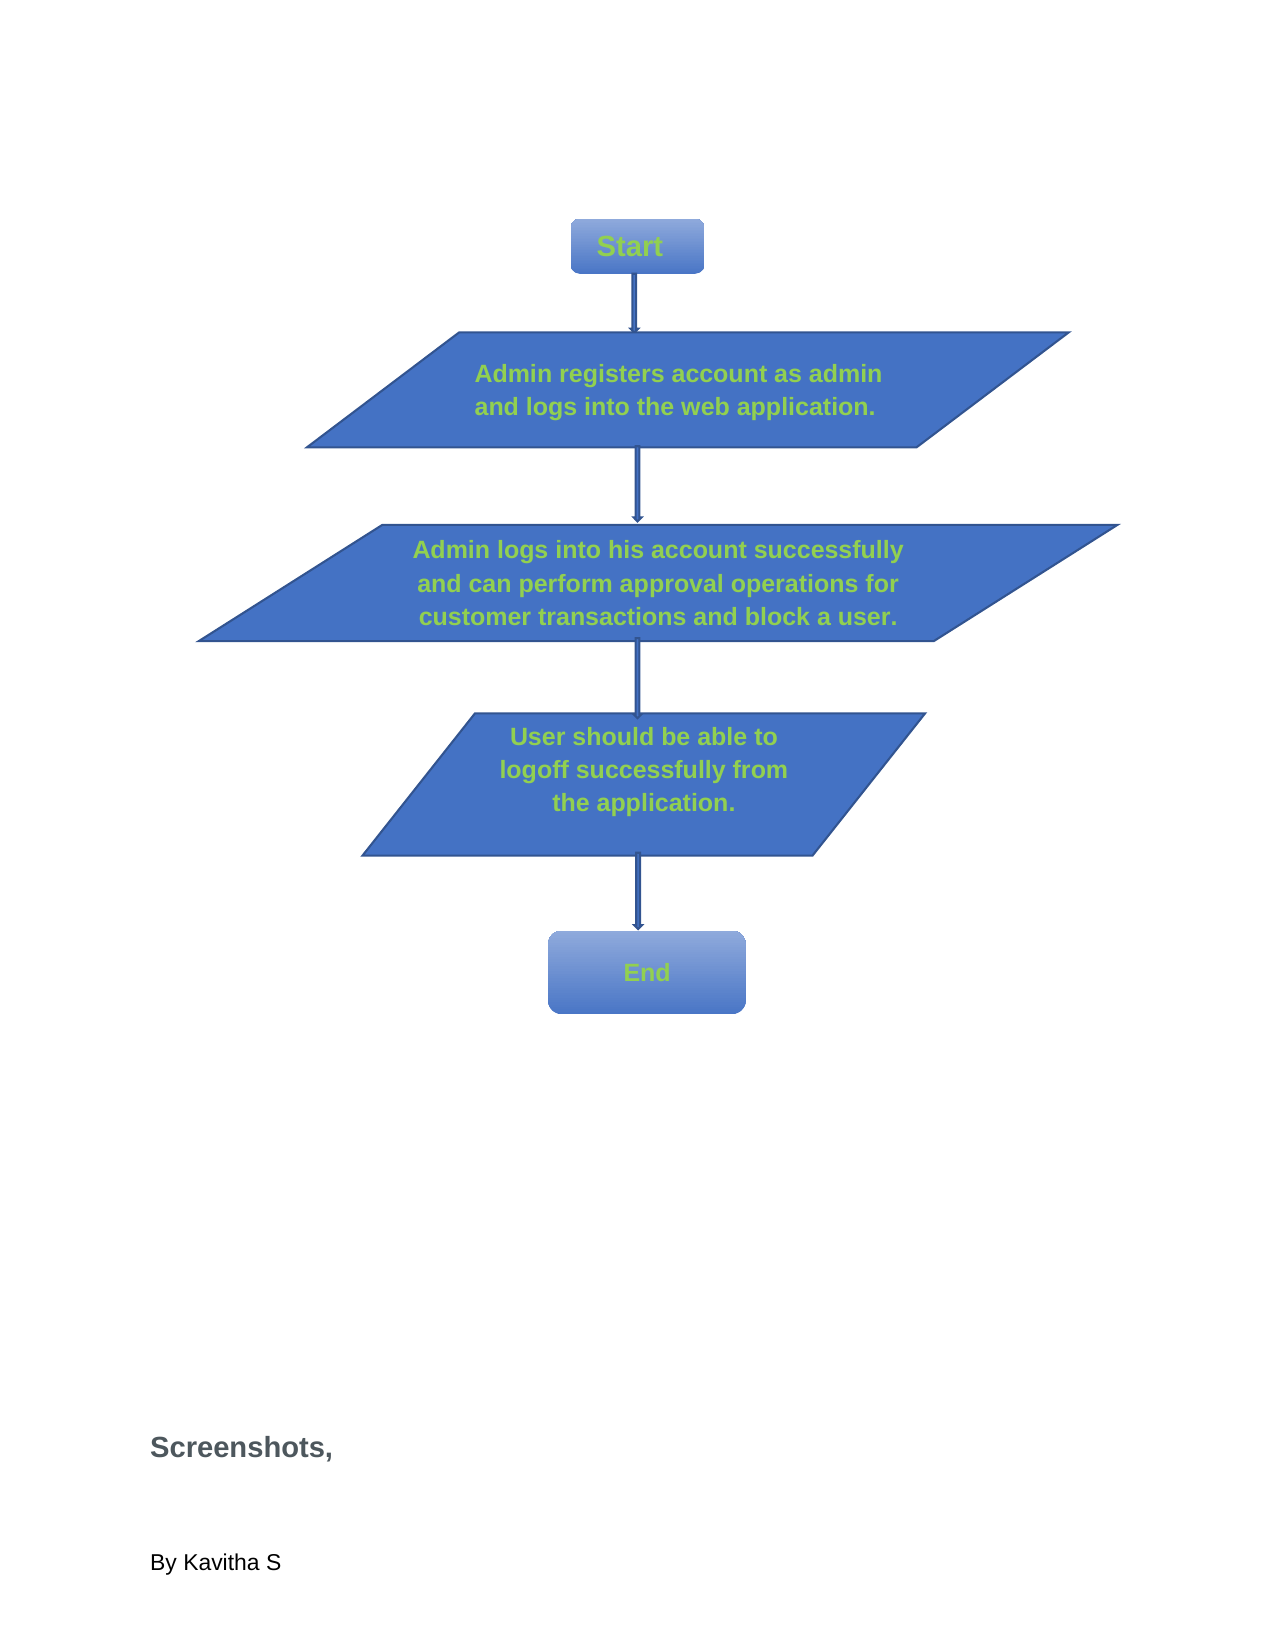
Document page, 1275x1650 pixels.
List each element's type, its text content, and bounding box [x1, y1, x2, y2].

text Screenshots, [150, 1429, 1125, 1463]
